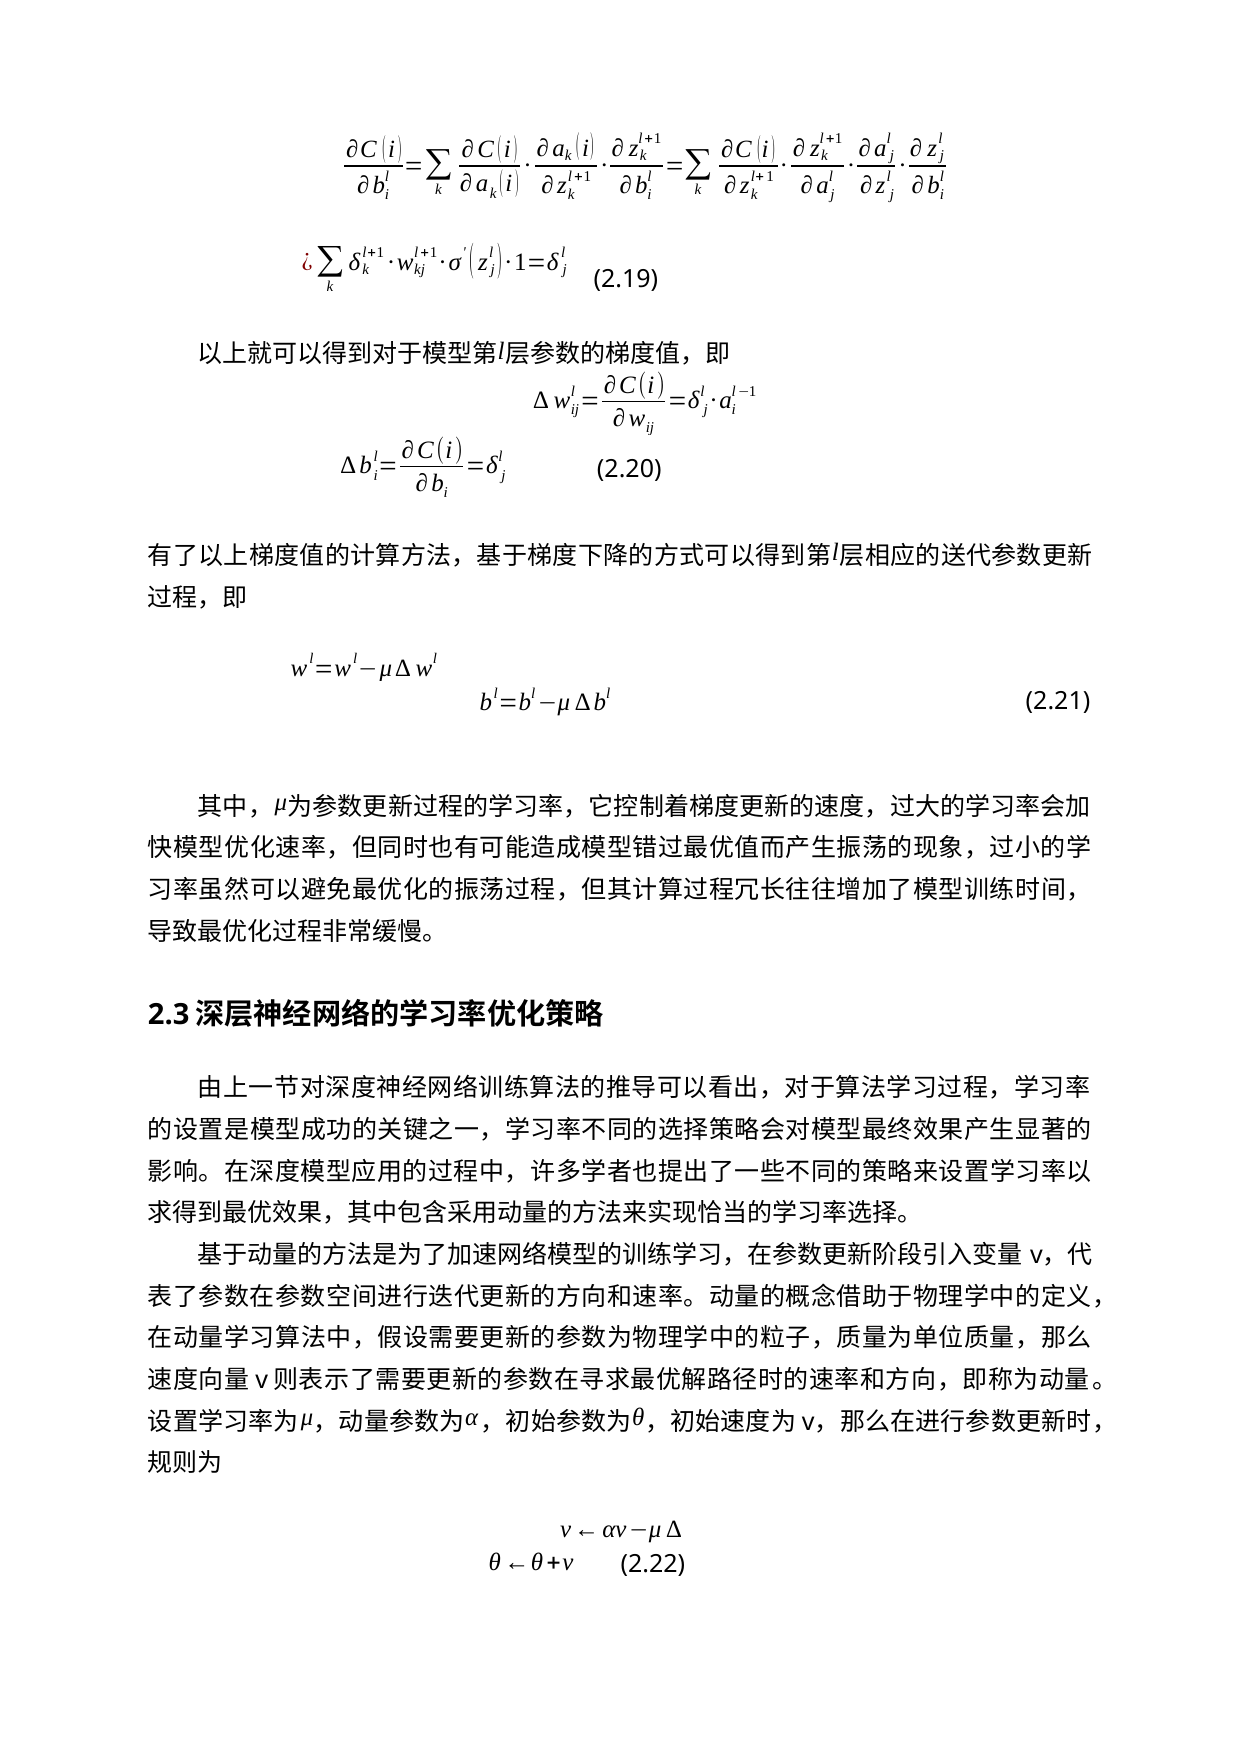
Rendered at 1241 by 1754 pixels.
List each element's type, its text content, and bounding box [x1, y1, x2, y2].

text (2.22) [148, 1546, 1092, 1579]
text 以上就可以得到对于模型第层参数的梯度值，即 [148, 333, 1092, 370]
text 基于动量的方法是为了加速网络模型的训练学习，在参数更新阶段引入变量v，代表了参数在参数空间进行迭代更新的方向和速率。动量的概念借助于物理学中的定义，在动量学习算法中，假设需要更新的参数为物理学中的粒子，质量为单位质量，那么速度向量v则表示了需要更新的参数在寻求最优解路径时的速率和方向，即称为动量。设置学习率为，动量参数为，初始参数为，初始速度为v，那么在进行参数更新时，规则为 [148, 1230, 1092, 1480]
text (2.20) [148, 435, 1092, 500]
text 其中，为参数更新过程的学习率，它控制着梯度更新的速度，过大的学习率会加快模型优化速率，但同时也有可能造成模型错过最优值而产生振荡的现象，过小的学习率虽然可以避免最优化的振荡过程，但其计算过程冗长往往增加了模型训练时间，导致最优化过程非常缓慢。 [148, 782, 1092, 948]
text 由上一节对深度神经网络训练算法的推导可以看出，对于算法学习过程，学习率的设置是模型成功的关键之一，学习率不同的选择策略会对模型最终效果产生显著的影响。在深度模型应用的过程中，许多学者也提出了一些不同的策略来设置学习率以求得到最优效果，其中包含采用动量的方法来实现恰当的学习率选择。 [148, 1063, 1092, 1230]
text (2.21) [159, 682, 1092, 782]
text 有了以上梯度值的计算方法，基于梯度下降的方式可以得到第层相应的送代参数更新过程，即 [148, 500, 1092, 614]
text 2.3深层神经网络的学习率优化策略 [148, 990, 1092, 1033]
text (2.19) [148, 237, 1092, 299]
